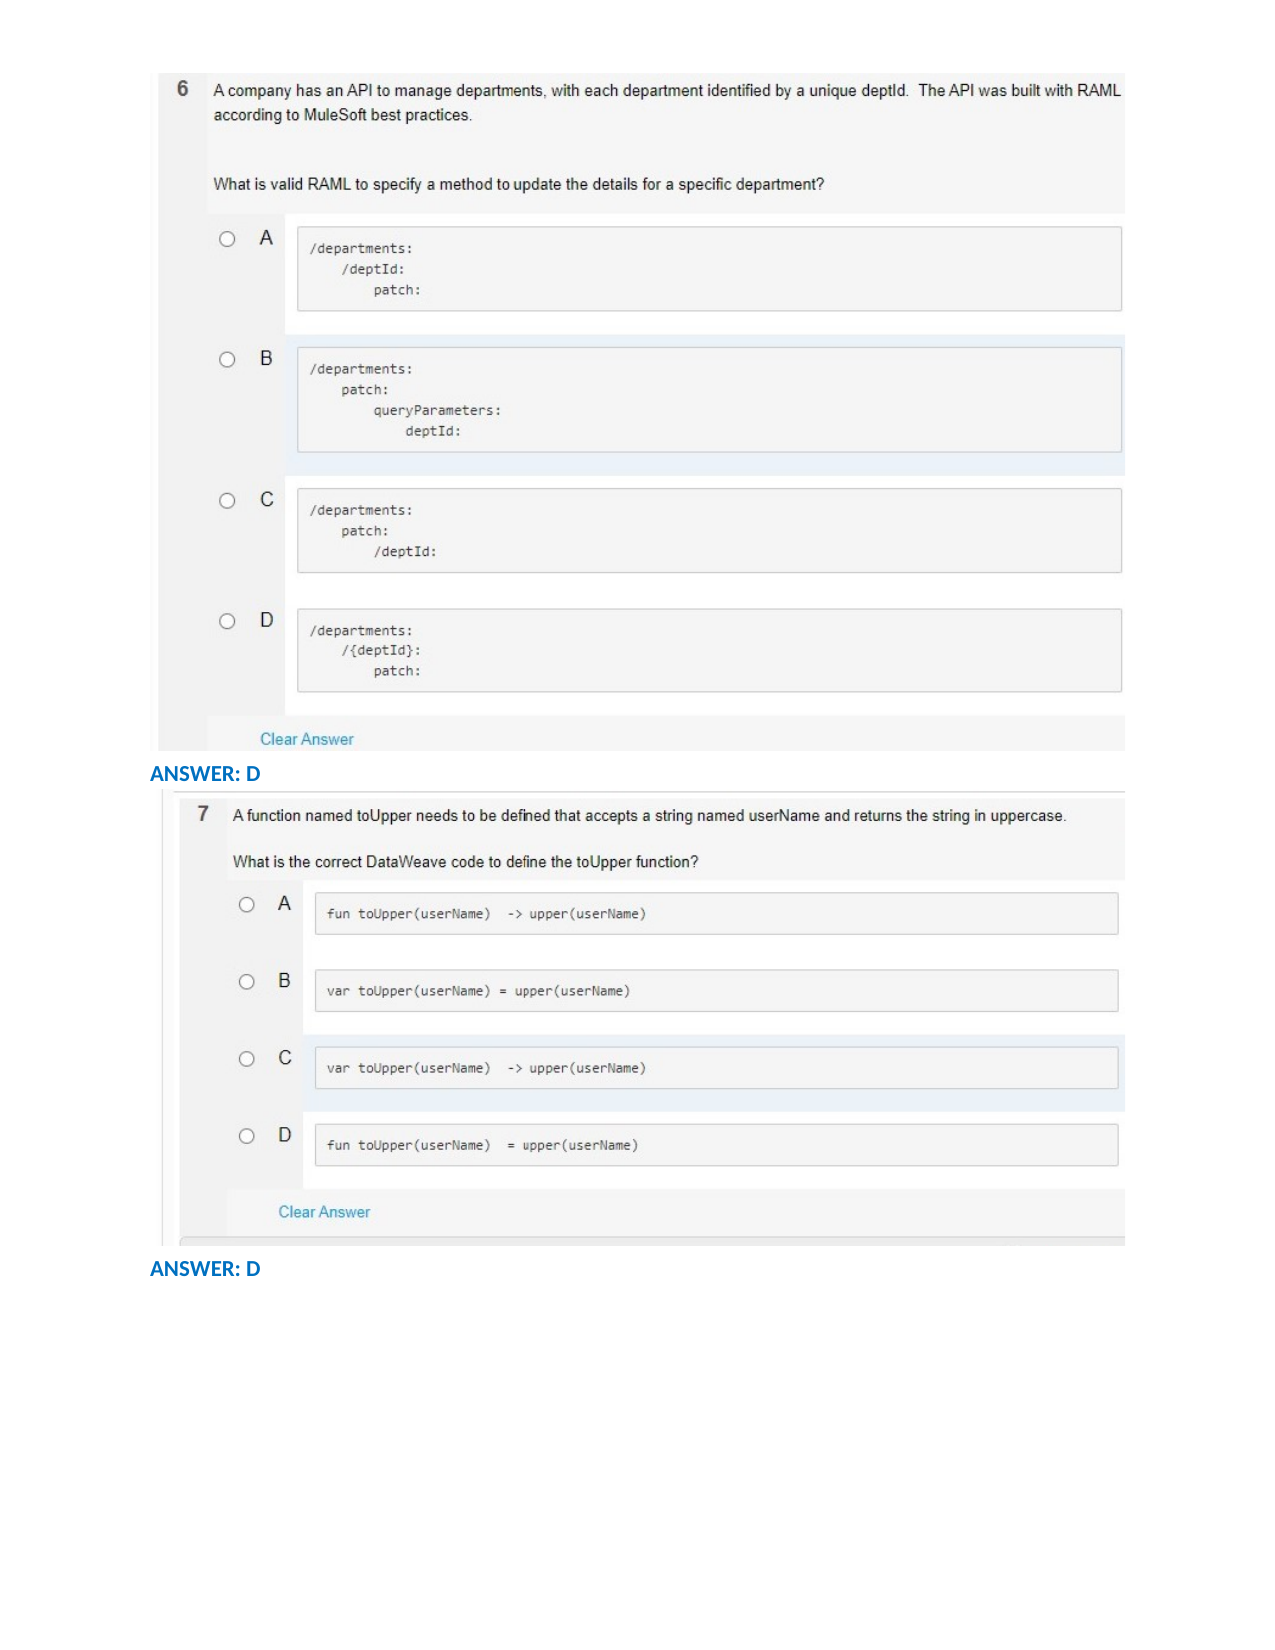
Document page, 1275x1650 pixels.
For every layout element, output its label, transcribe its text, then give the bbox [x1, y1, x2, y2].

picture [150, 73, 1125, 751]
picture [150, 789, 1125, 1246]
text ANSWER: D ANSWER: C ANSWER: D ANSWER: D ANSWER: D ANSWER: C ANSWER:D [150, 1246, 1125, 1282]
text ANSWER: D ANSWER: C ANSWER: D ANSWER: D ANSWER: D ANSWER: C ANSWER:D [150, 751, 1125, 789]
